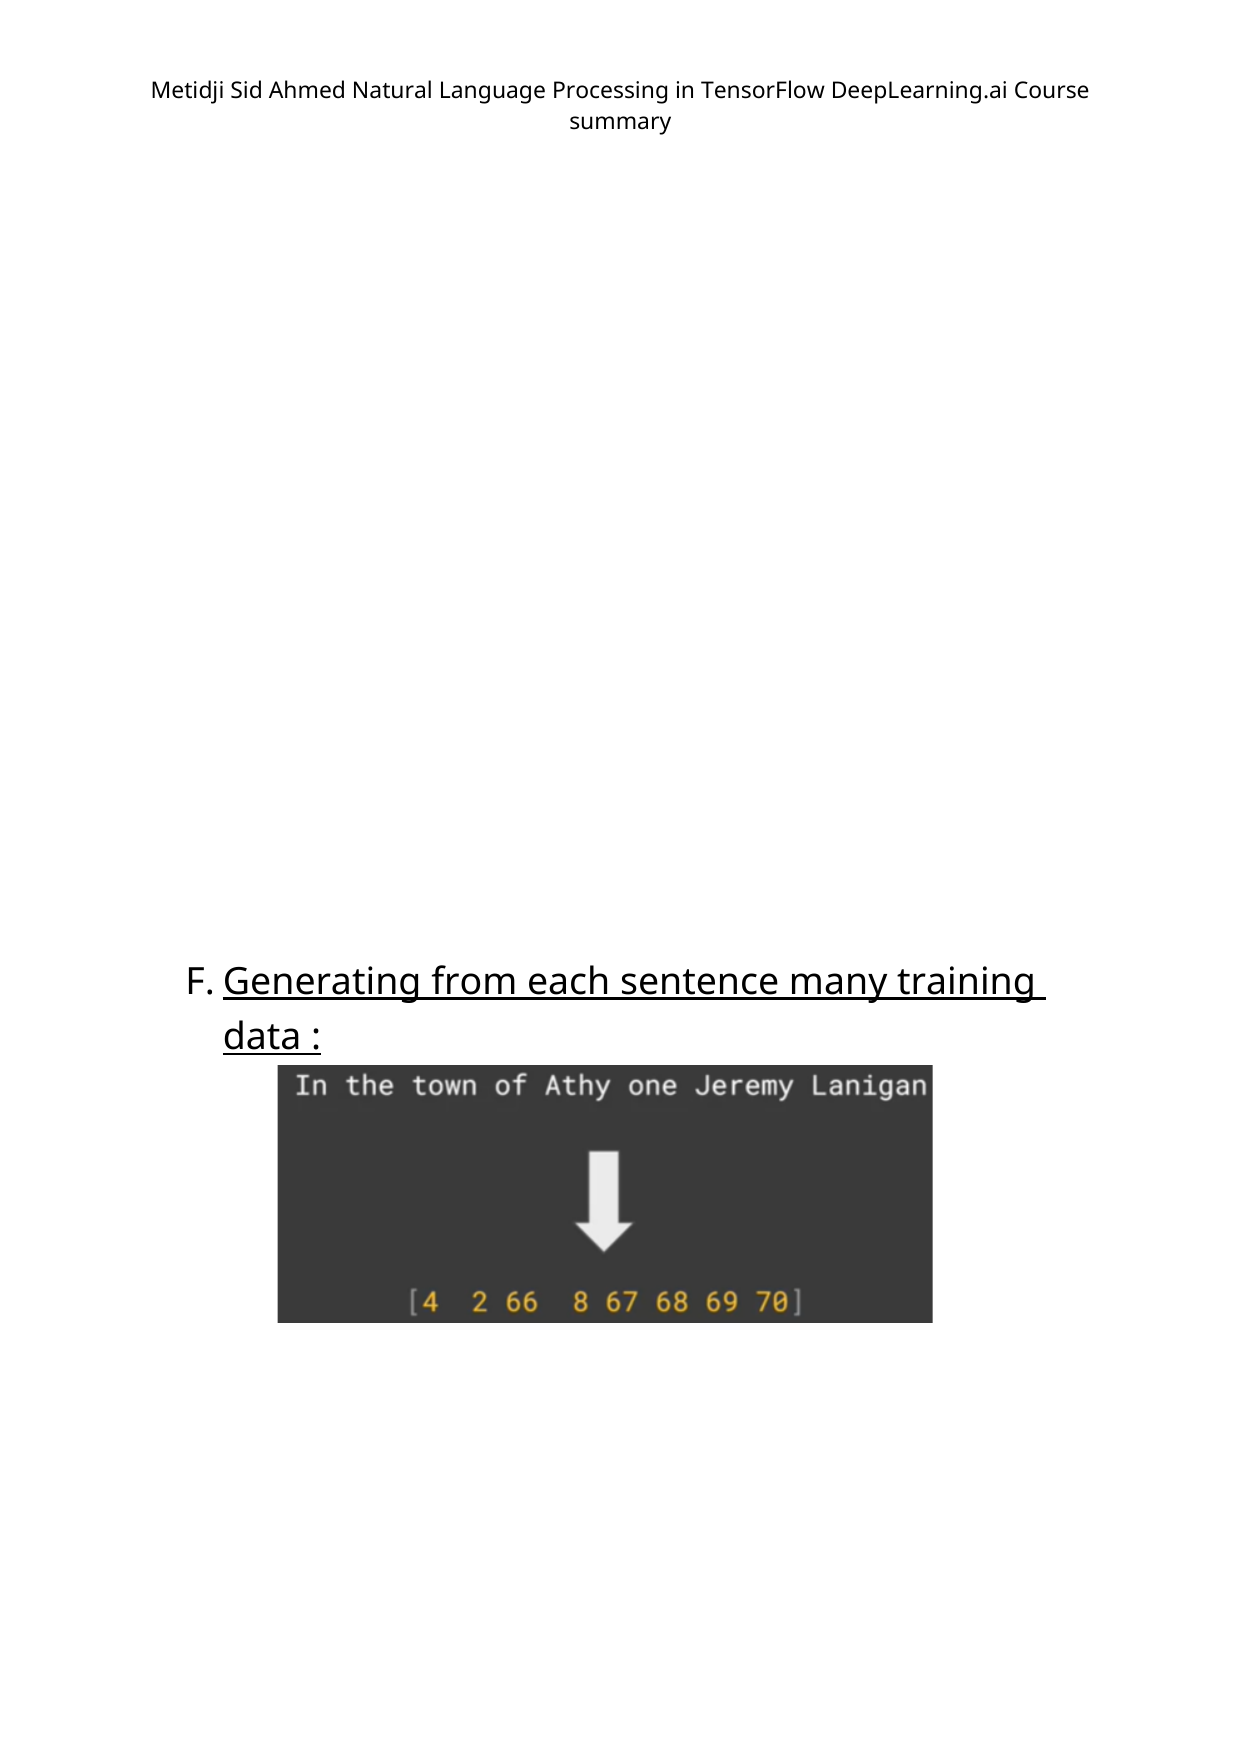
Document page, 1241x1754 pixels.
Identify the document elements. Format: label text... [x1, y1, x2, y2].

picture [276, 1065, 933, 1321]
subtitle Generating from each sentence many training data : [185, 954, 1093, 1060]
